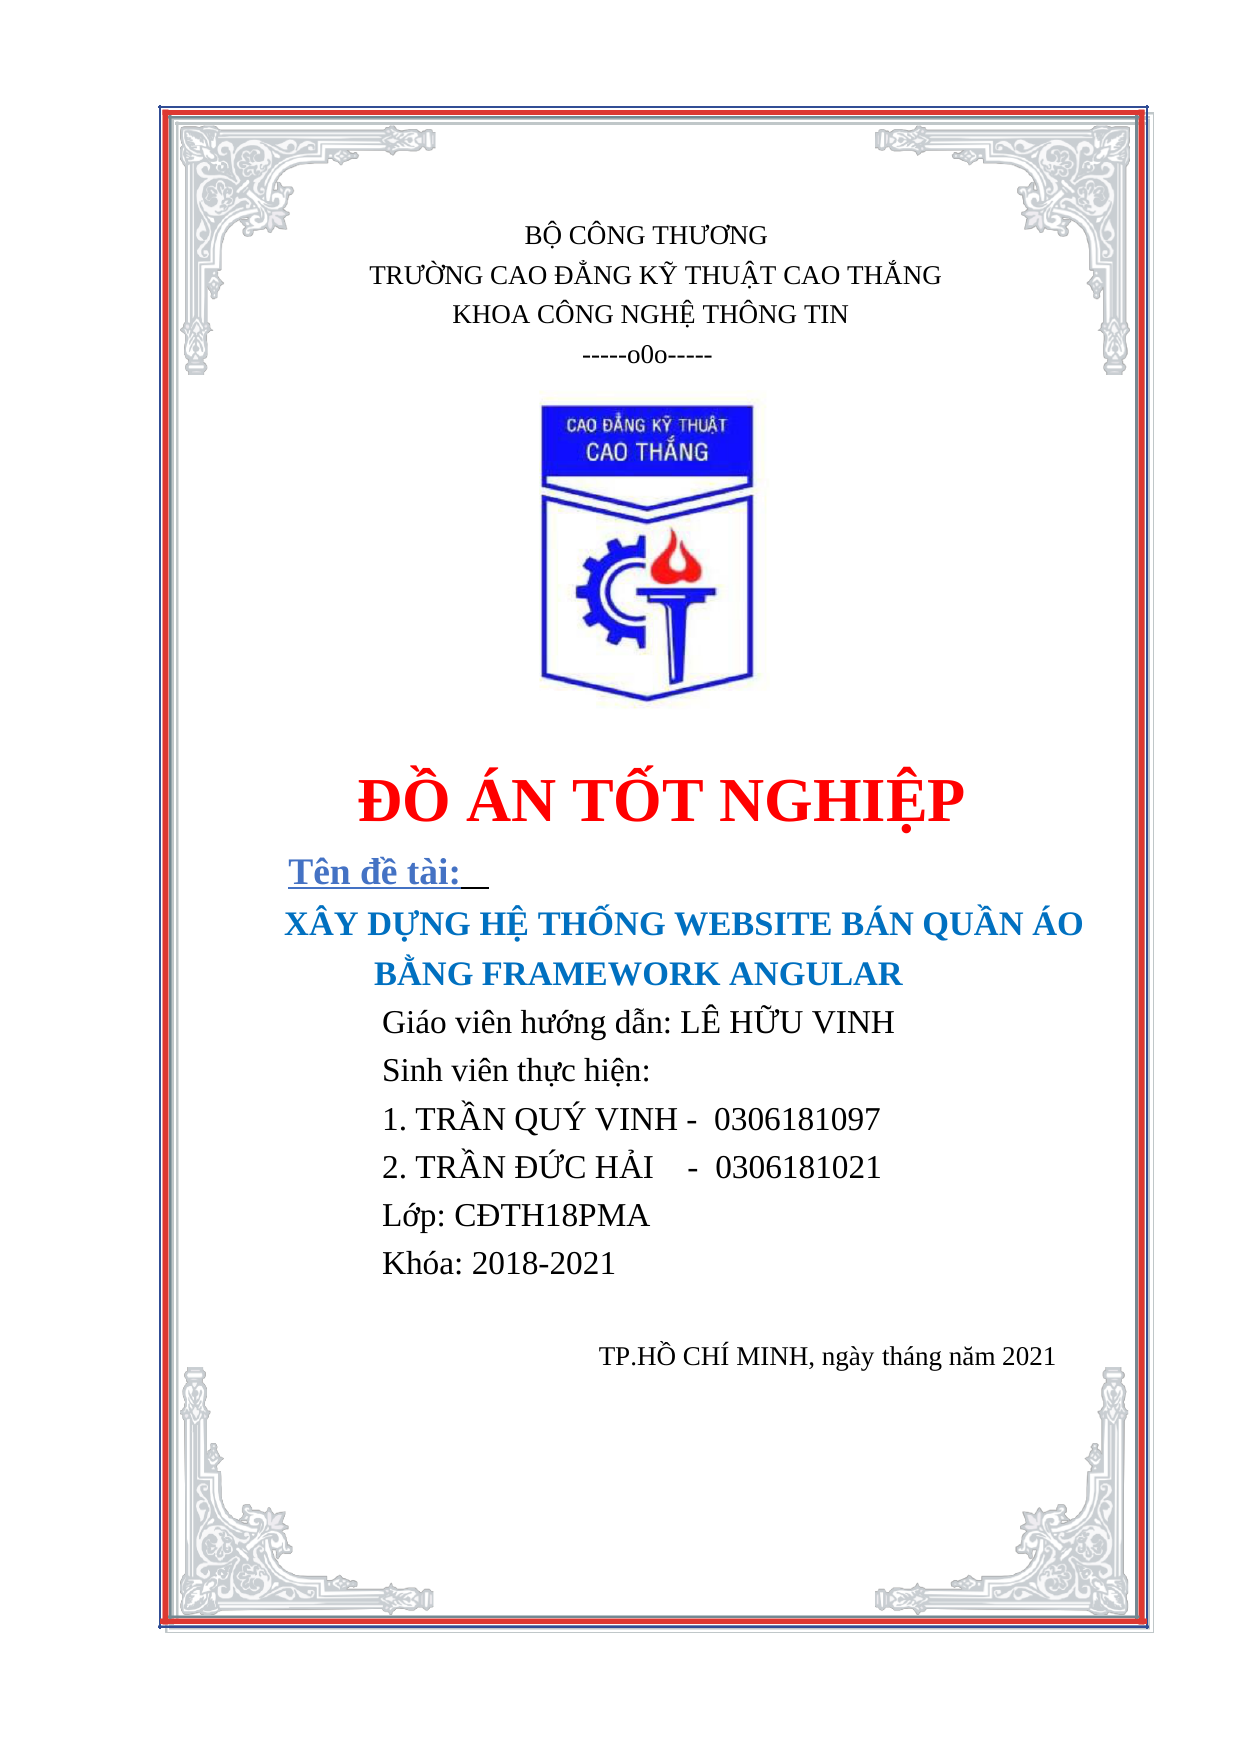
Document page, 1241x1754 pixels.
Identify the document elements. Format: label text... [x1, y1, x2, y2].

text XÂY DỰNG HỆ THỐNG WEBSITE BÁN QUẦN ÁO [207, 903, 1122, 943]
text BẰNG FRAMEWORK ANGULAR [207, 953, 1122, 992]
text 1. TRẦN QUÝ VINH - 0306181097 [207, 1099, 1122, 1137]
text -----o0o----- [207, 338, 1122, 370]
text 2. TRẦN ĐỨC HẢI - 0306181021 [207, 1147, 1122, 1185]
text Giáo viên hướng dẫn: LÊ HỮU VINH [207, 1002, 1122, 1041]
text Sinh viên thực hiện: [207, 1051, 1122, 1089]
text TP.HỒ CHÍ MINH, ngày tháng năm 2021 [207, 1340, 1122, 1371]
text KHOA CÔNG NGHỆ THÔNG TIN [207, 299, 1208, 330]
text Lớp: CĐTH18PMA [207, 1195, 1122, 1234]
picture [157, 104, 1154, 1633]
text TRƯỜNG CAO ĐẲNG KỸ THUẬT CAO THẮNG [207, 259, 1208, 290]
text Tên đề tài: [207, 850, 1122, 893]
text ĐỒ ÁN TỐT NGHIỆP [282, 763, 1122, 835]
text BỘ CÔNG THƯƠNG [207, 219, 1208, 250]
text Khóa: 2018-2021 [207, 1243, 1122, 1282]
